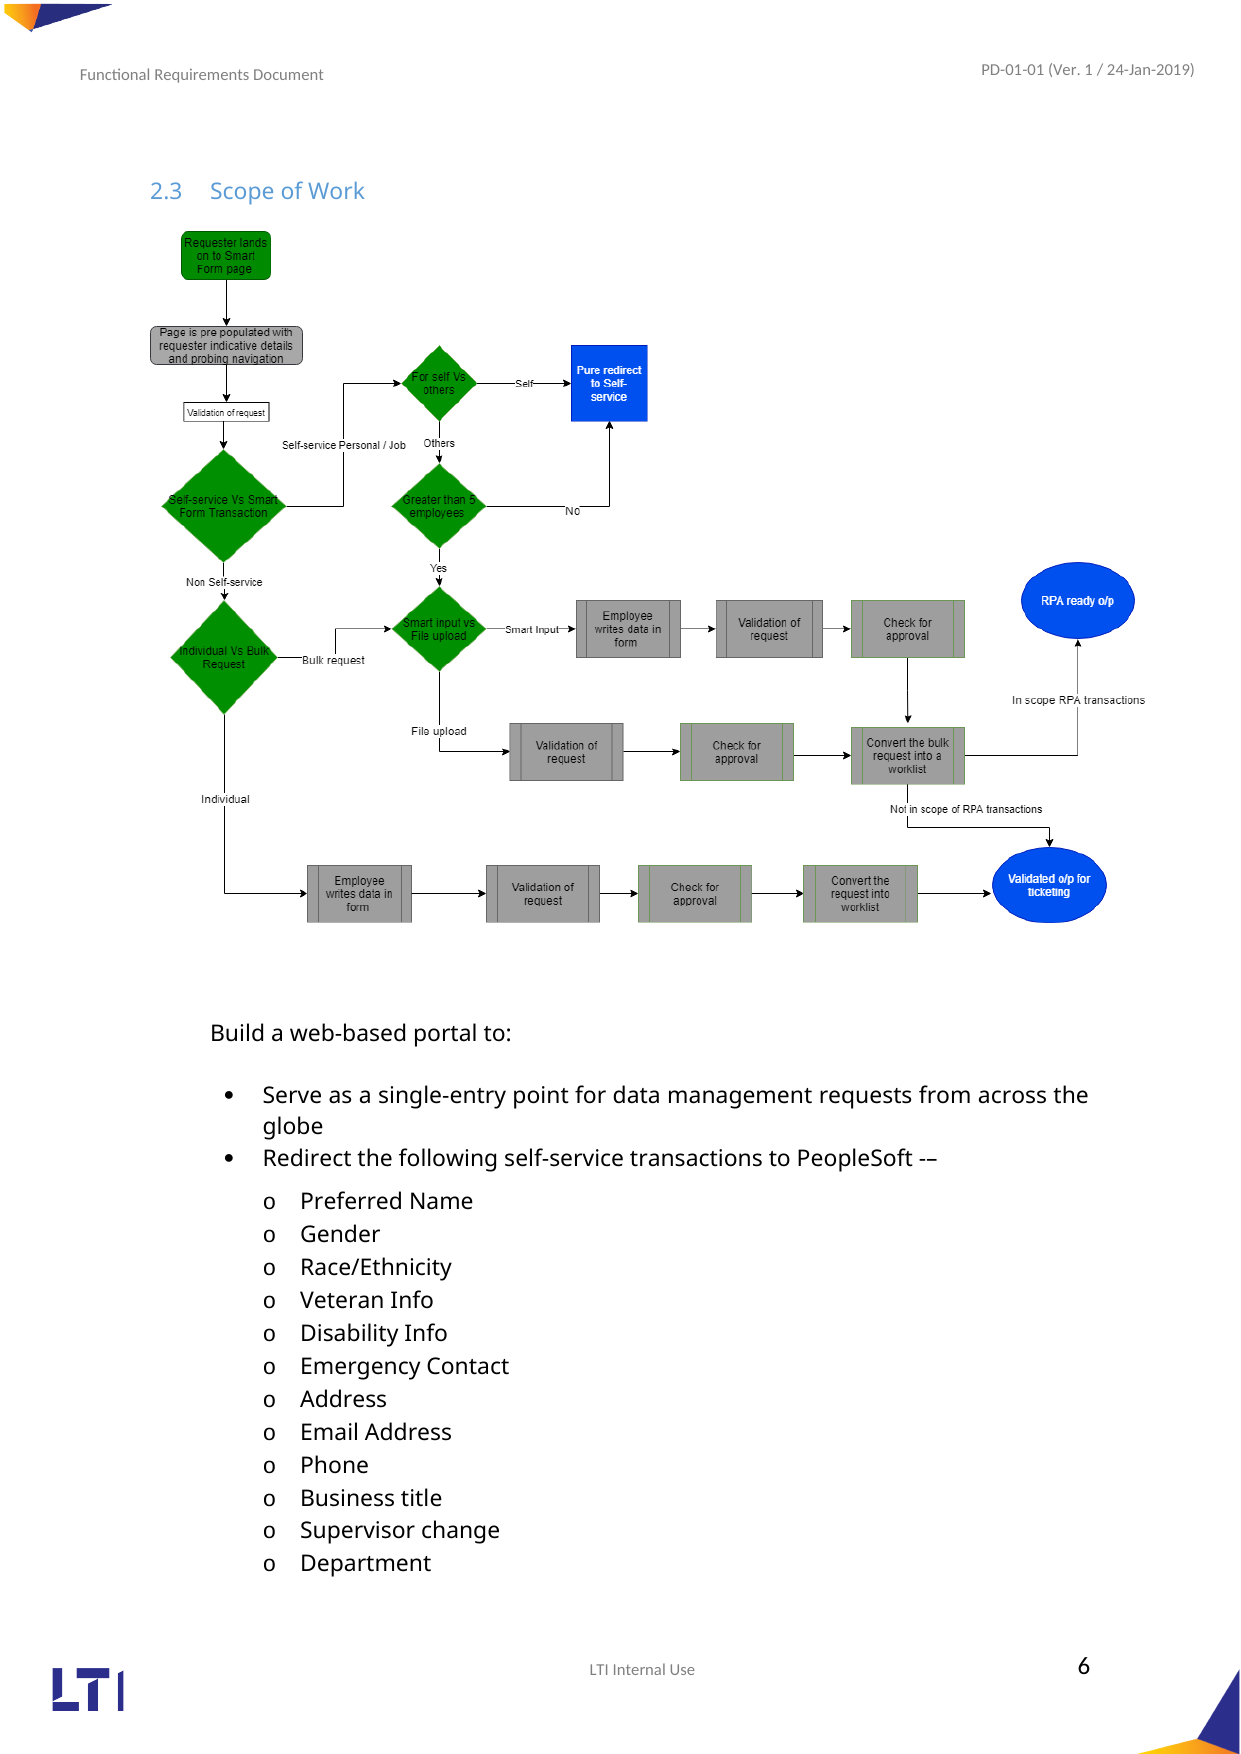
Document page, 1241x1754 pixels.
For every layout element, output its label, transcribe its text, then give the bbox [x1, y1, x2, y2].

list Redirect the following self-service transactions to PeopleSoft -– [225, 1142, 1090, 1173]
list Serve as a single-entry point for data management requests from across the globe [225, 1079, 1090, 1142]
list Supervisor change [262, 1514, 1090, 1546]
list Phone [262, 1449, 1090, 1480]
list Department [262, 1547, 1090, 1579]
list Veteran Info [262, 1284, 1090, 1315]
text Build a web-based portal to: [210, 1017, 1090, 1048]
list Preferred Name [262, 1185, 1090, 1217]
list Race/Ethnicity [262, 1251, 1090, 1282]
picture [52, 1668, 124, 1711]
picture [4, 0, 113, 100]
list Emergency Contact [262, 1350, 1090, 1381]
list Gender [262, 1218, 1090, 1249]
subtitle Scope of Work [150, 175, 1090, 206]
picture [1134, 1670, 1241, 1754]
list Disability Info [262, 1317, 1090, 1348]
list Business title [262, 1482, 1090, 1513]
list Email Address [262, 1416, 1090, 1447]
picture [150, 231, 1146, 923]
list Address [262, 1383, 1090, 1414]
